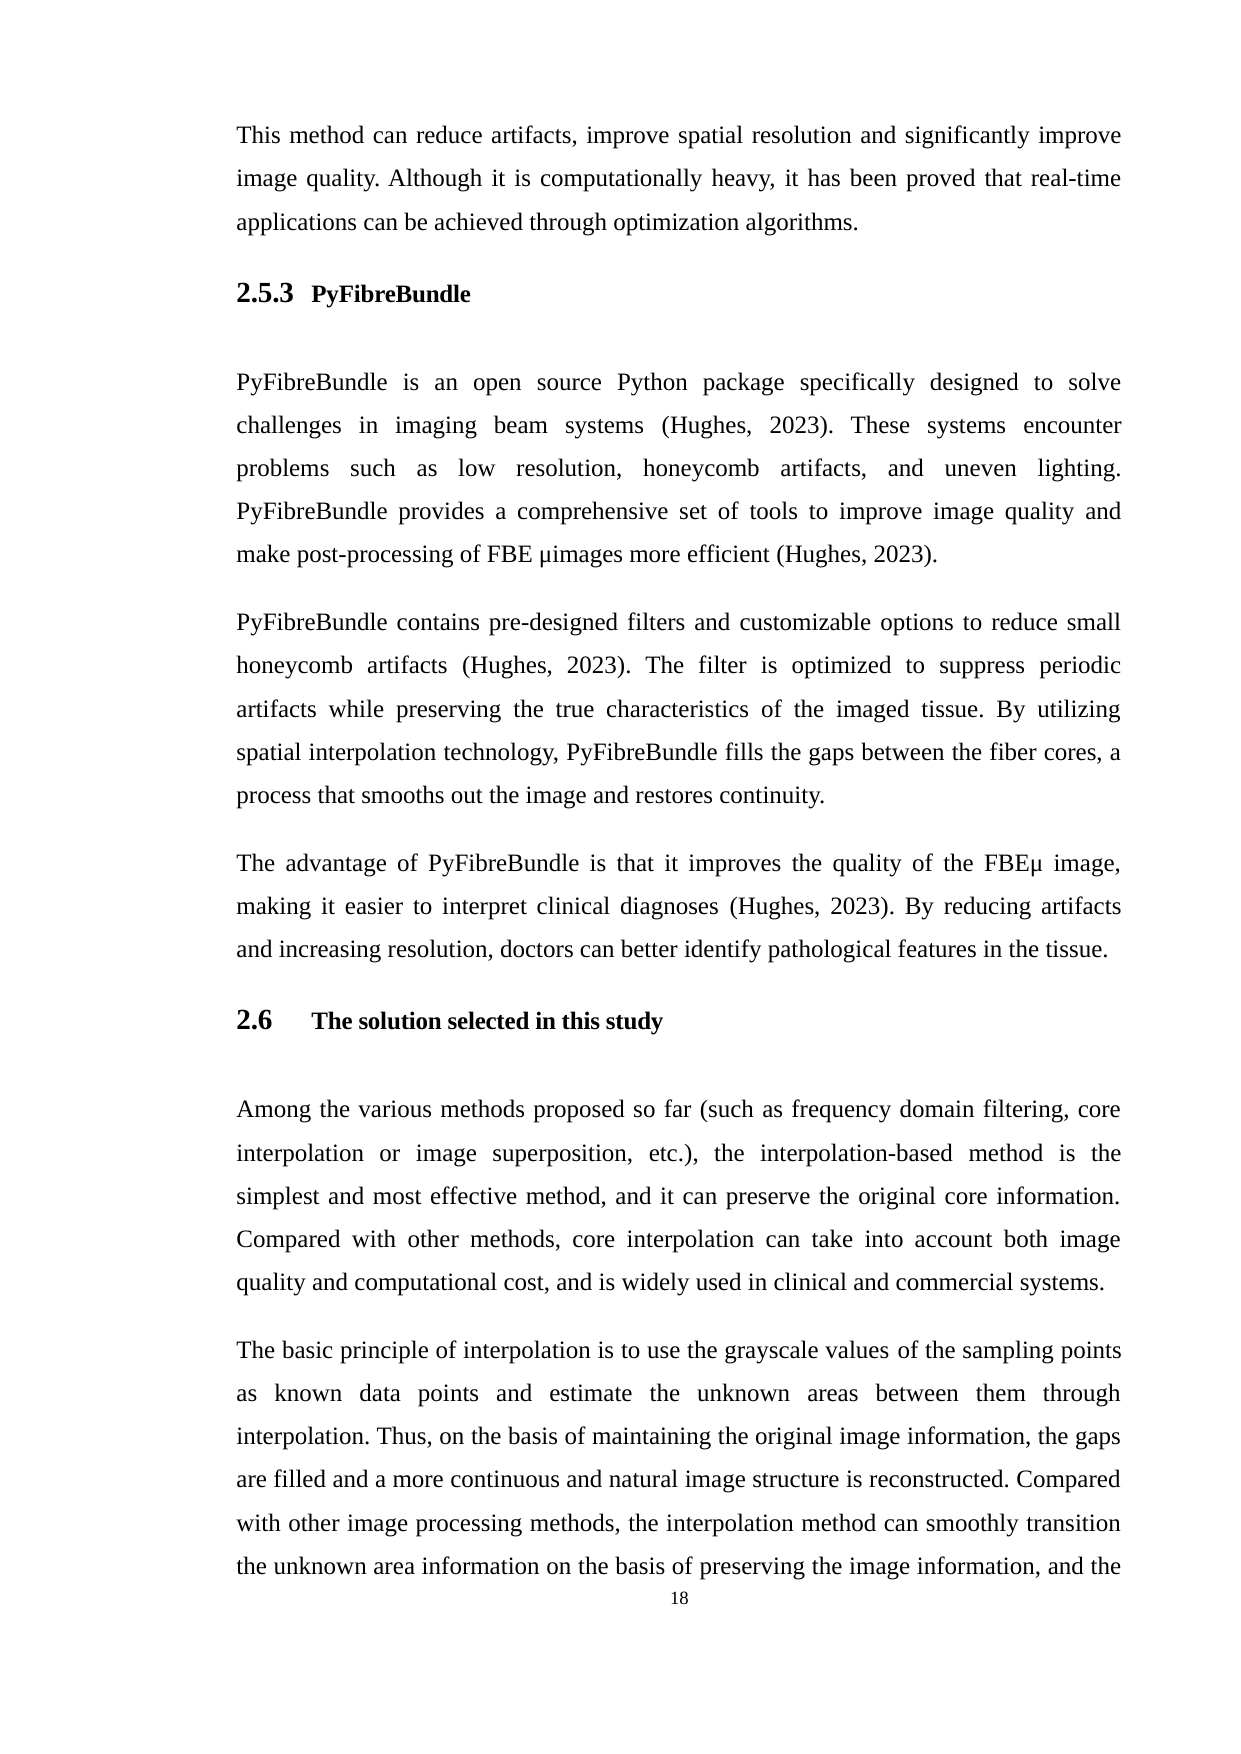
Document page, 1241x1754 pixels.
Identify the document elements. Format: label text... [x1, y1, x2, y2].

text This method can reduce artifacts, improve spatial resolution and significantly improve image quality. Although it is computationally heavy, it has been proved that real-time applications can be achieved through optimization algorithms. [236, 120, 1122, 235]
text Among the various methods proposed so far (such as frequency domain filtering, core interpolation or image superposition, etc.), the interpolation-based method is the simplest and most effective method, and it can preserve the original core information. Compared with other methods, core interpolation can take into account both image quality and computational cost, and is widely used in clinical and commercial systems. [236, 1094, 1122, 1296]
text PyFibreBundle contains pre-designed filters and customizable options to reduce small honeycomb artifacts (Hughes, 2023). The filter is optimized to suppress periodic artifacts while preserving the true characteristics of the imaged tissue. By utilizing spatial interpolation technology, PyFibreBundle fills the gaps between the fiber cores, a process that smooths out the image and restores continuity. [236, 607, 1122, 809]
text PyFibreBundle is an open source Python package specifically designed to solve challenges in imaging beam systems (Hughes, 2023). These systems encounter problems such as low resolution, honeycomb artifacts, and uneven lighting. PyFibreBundle provides a comprehensive set of tools to improve image quality and make post-processing of FBE μimages more efficient (Hughes, 2023). [236, 367, 1122, 568]
text The solution selected in this study [236, 1002, 1122, 1036]
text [236, 1335, 1122, 1579]
text The advantage of PyFibreBundle is that it improves the quality of the FBEμ image, making it easier to interpret clinical diagnoses (Hughes, 2023). By reducing artifacts and increasing resolution, doctors can better identify pathological features in the tissue. [236, 848, 1122, 963]
text PyFibreBundle [236, 275, 1122, 308]
